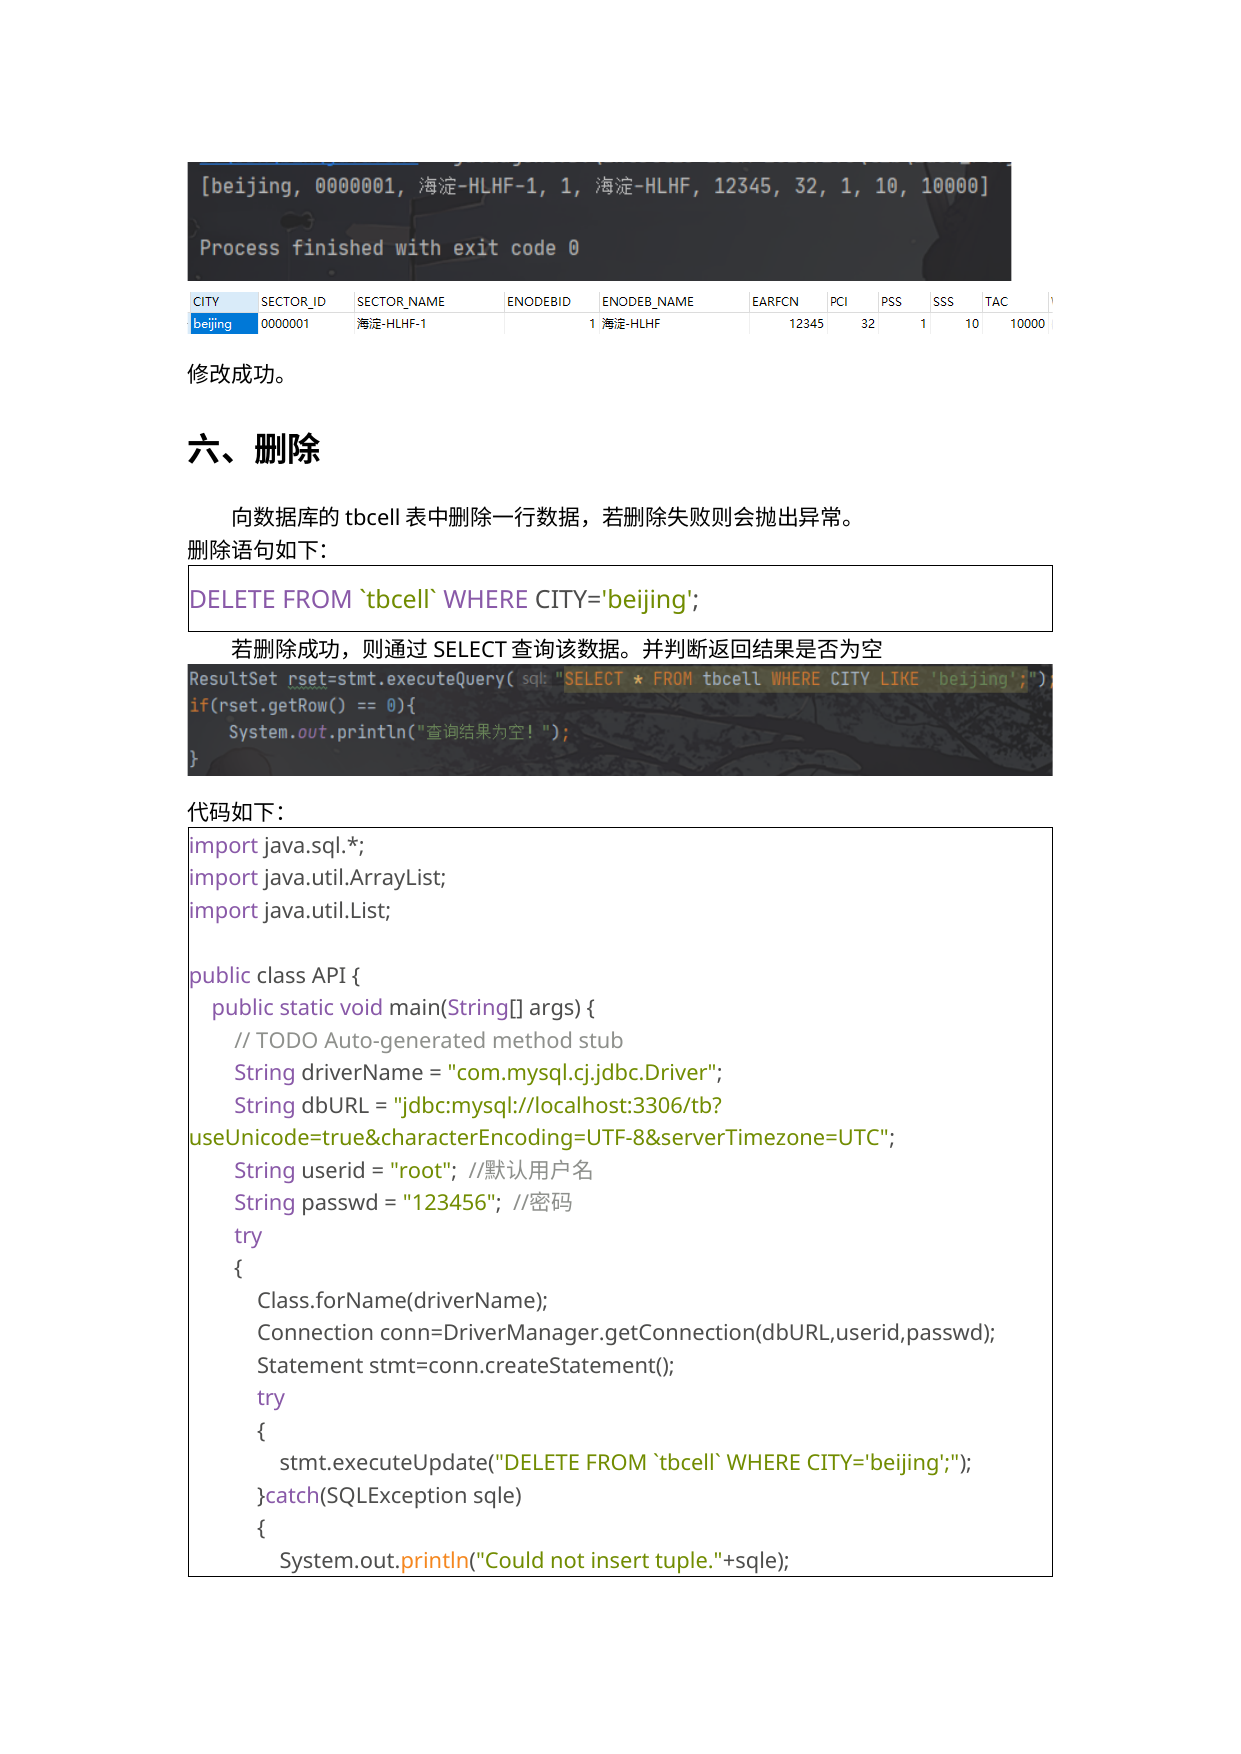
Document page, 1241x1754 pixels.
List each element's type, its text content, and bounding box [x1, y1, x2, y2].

text 修改成功。 [187, 357, 1053, 389]
text 删除语句如下： [187, 533, 1053, 565]
picture [187, 664, 1053, 776]
subtitle 六、删除 [187, 414, 1053, 479]
text 代码如下： [187, 795, 1053, 827]
picture [187, 292, 1053, 334]
text 向数据库的tbcell表中删除一行数据，若删除失败则会抛出异常。 [187, 500, 1053, 533]
text 若删除成功，则通过 SELECT查询该数据。并判断返回结果是否为空 [187, 632, 1053, 664]
picture [187, 162, 1012, 281]
